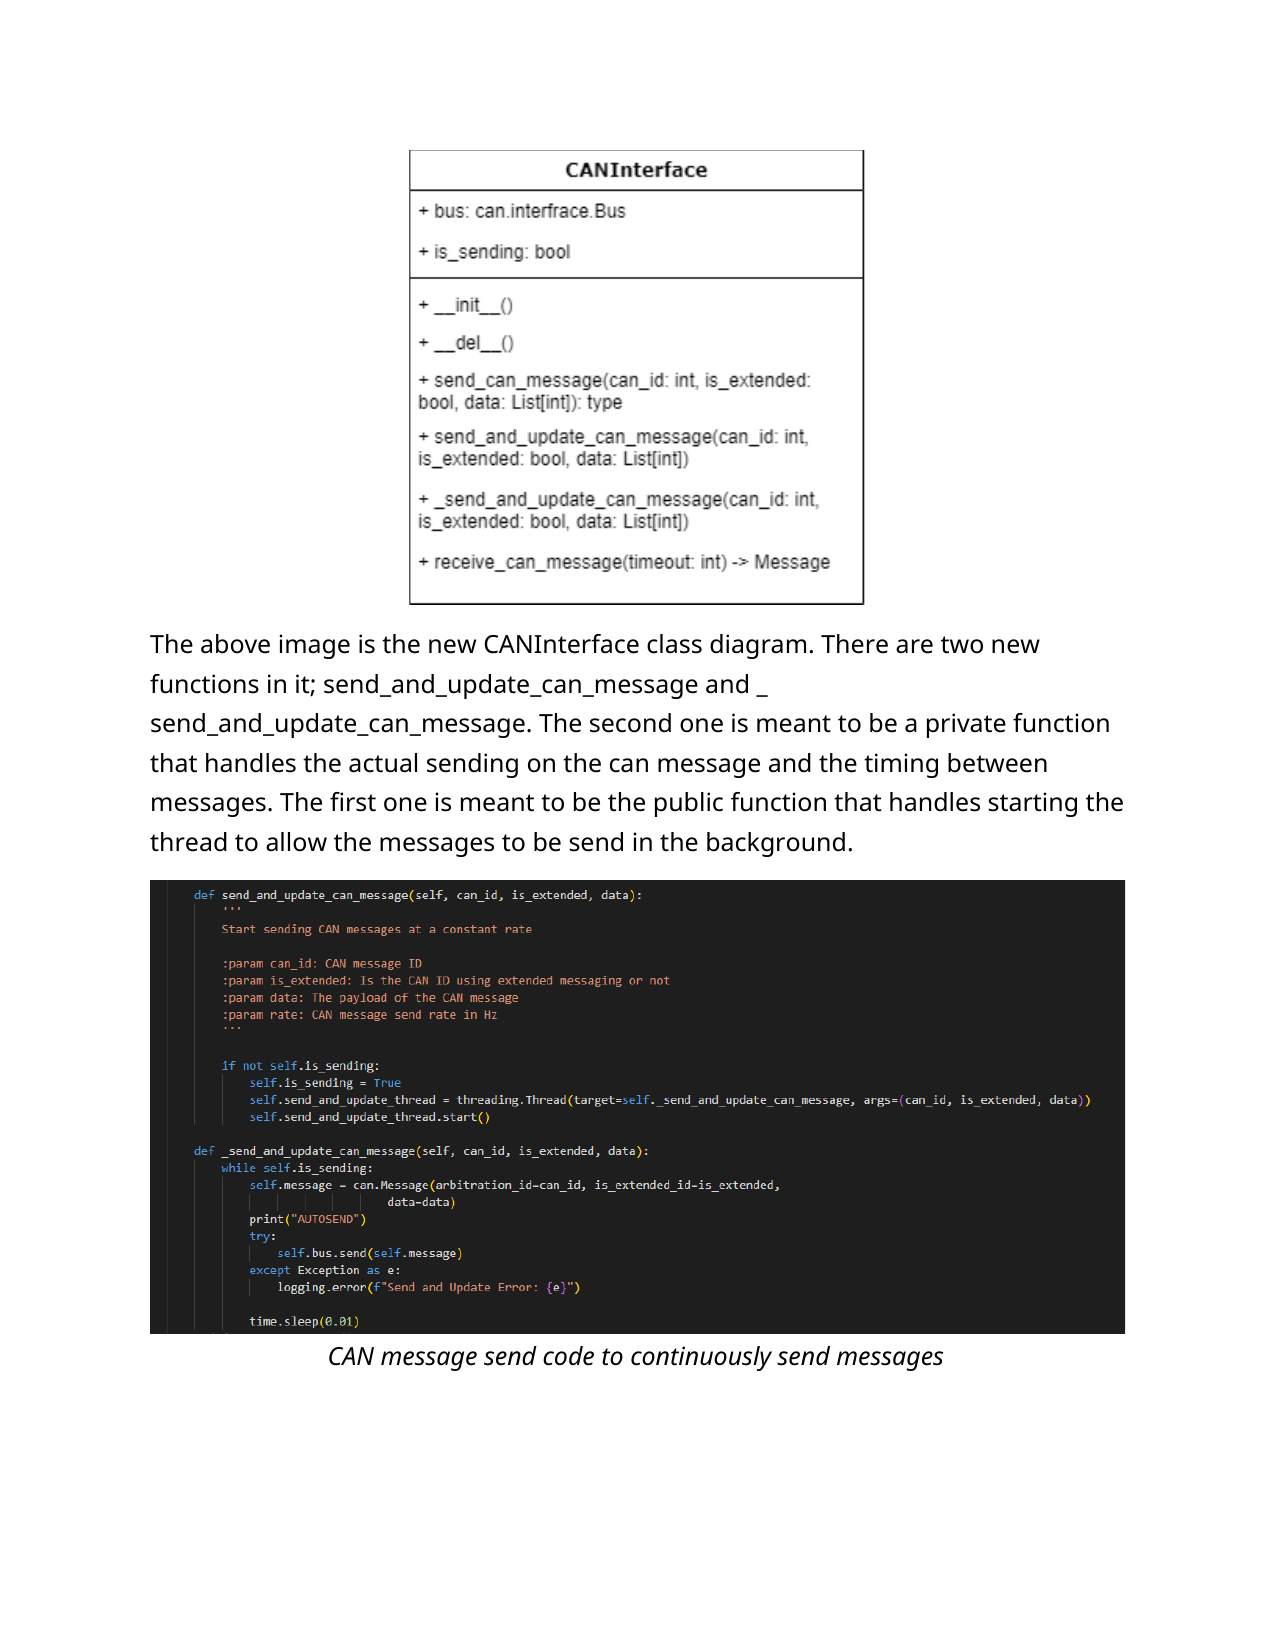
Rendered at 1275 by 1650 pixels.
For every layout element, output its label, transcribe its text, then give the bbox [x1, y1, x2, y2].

picture [409, 150, 866, 605]
text The above image is the new CANInterface class diagram. There are two new functions in it; send_and_update_can_message and _ send_and_update_can_message. The second one is meant to be a private function that handles the actual sending on the can message and the timing between messages. The first one is meant to be the public function that handles starting the thread to allow the messages to be send in the background. [150, 627, 1125, 858]
text CAN message send code to continuously send messages [150, 1334, 1125, 1373]
picture [150, 880, 1125, 1334]
